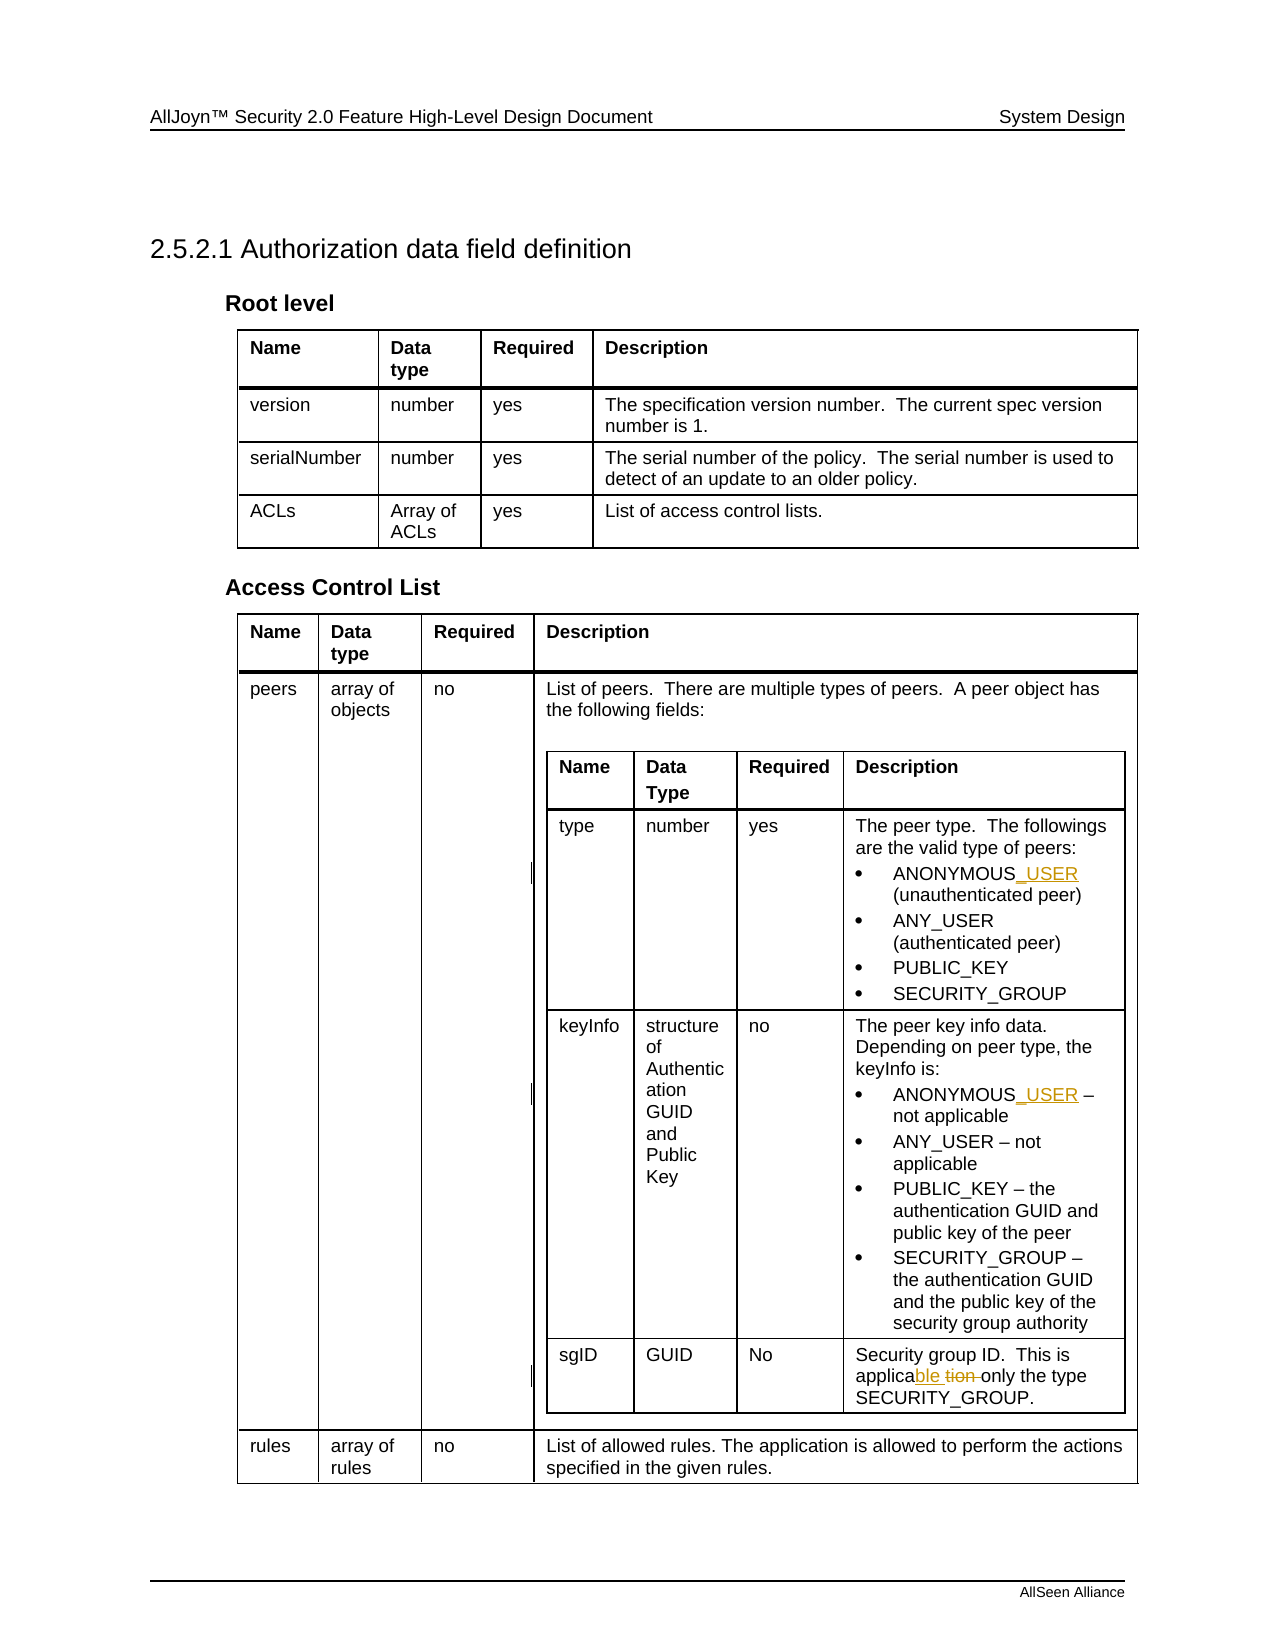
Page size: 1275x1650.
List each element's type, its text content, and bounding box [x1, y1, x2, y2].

table_header Required [422, 615, 533, 670]
table_header Description [594, 331, 1137, 386]
table_cell List of access control lists. [594, 496, 1137, 547]
table_cell number [379, 390, 480, 441]
table_cell yes [482, 496, 592, 547]
table_cell yes [482, 443, 592, 494]
table_header Name [238, 331, 378, 386]
table_cell yes [482, 390, 592, 441]
table_cell serialNumber [238, 442, 378, 494]
table_cell number [379, 443, 480, 494]
subtitle Authorization data field definition [150, 233, 1125, 264]
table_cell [535, 1431, 1137, 1482]
table_cell array of objects [319, 674, 421, 1429]
table_cell List of peers. There are multiple types of peers. A peer object has the following fields: [535, 674, 1137, 1429]
table_cell The serial number of the policy. The serial number is used to detect of an update to an older policy. [594, 443, 1137, 494]
table_header Name [238, 615, 318, 670]
table_cell array of rules [319, 1431, 421, 1482]
table_cell Array of ACLs [379, 496, 480, 547]
table_cell no [422, 674, 533, 1429]
table_header Data type [379, 331, 480, 386]
text Root level [225, 289, 1125, 317]
table_cell version [238, 387, 378, 441]
table_cell no [422, 1431, 533, 1482]
text Access Control List [225, 573, 1125, 601]
table_header Required [482, 331, 592, 386]
table_header Description [535, 615, 1137, 670]
table_cell The specification version number. The current spec version number is 1. [594, 390, 1137, 441]
table_cell peers [238, 671, 318, 1429]
table_header Data type [319, 615, 421, 670]
table_cell ACLs [238, 495, 378, 547]
table_cell rules [238, 1430, 318, 1482]
